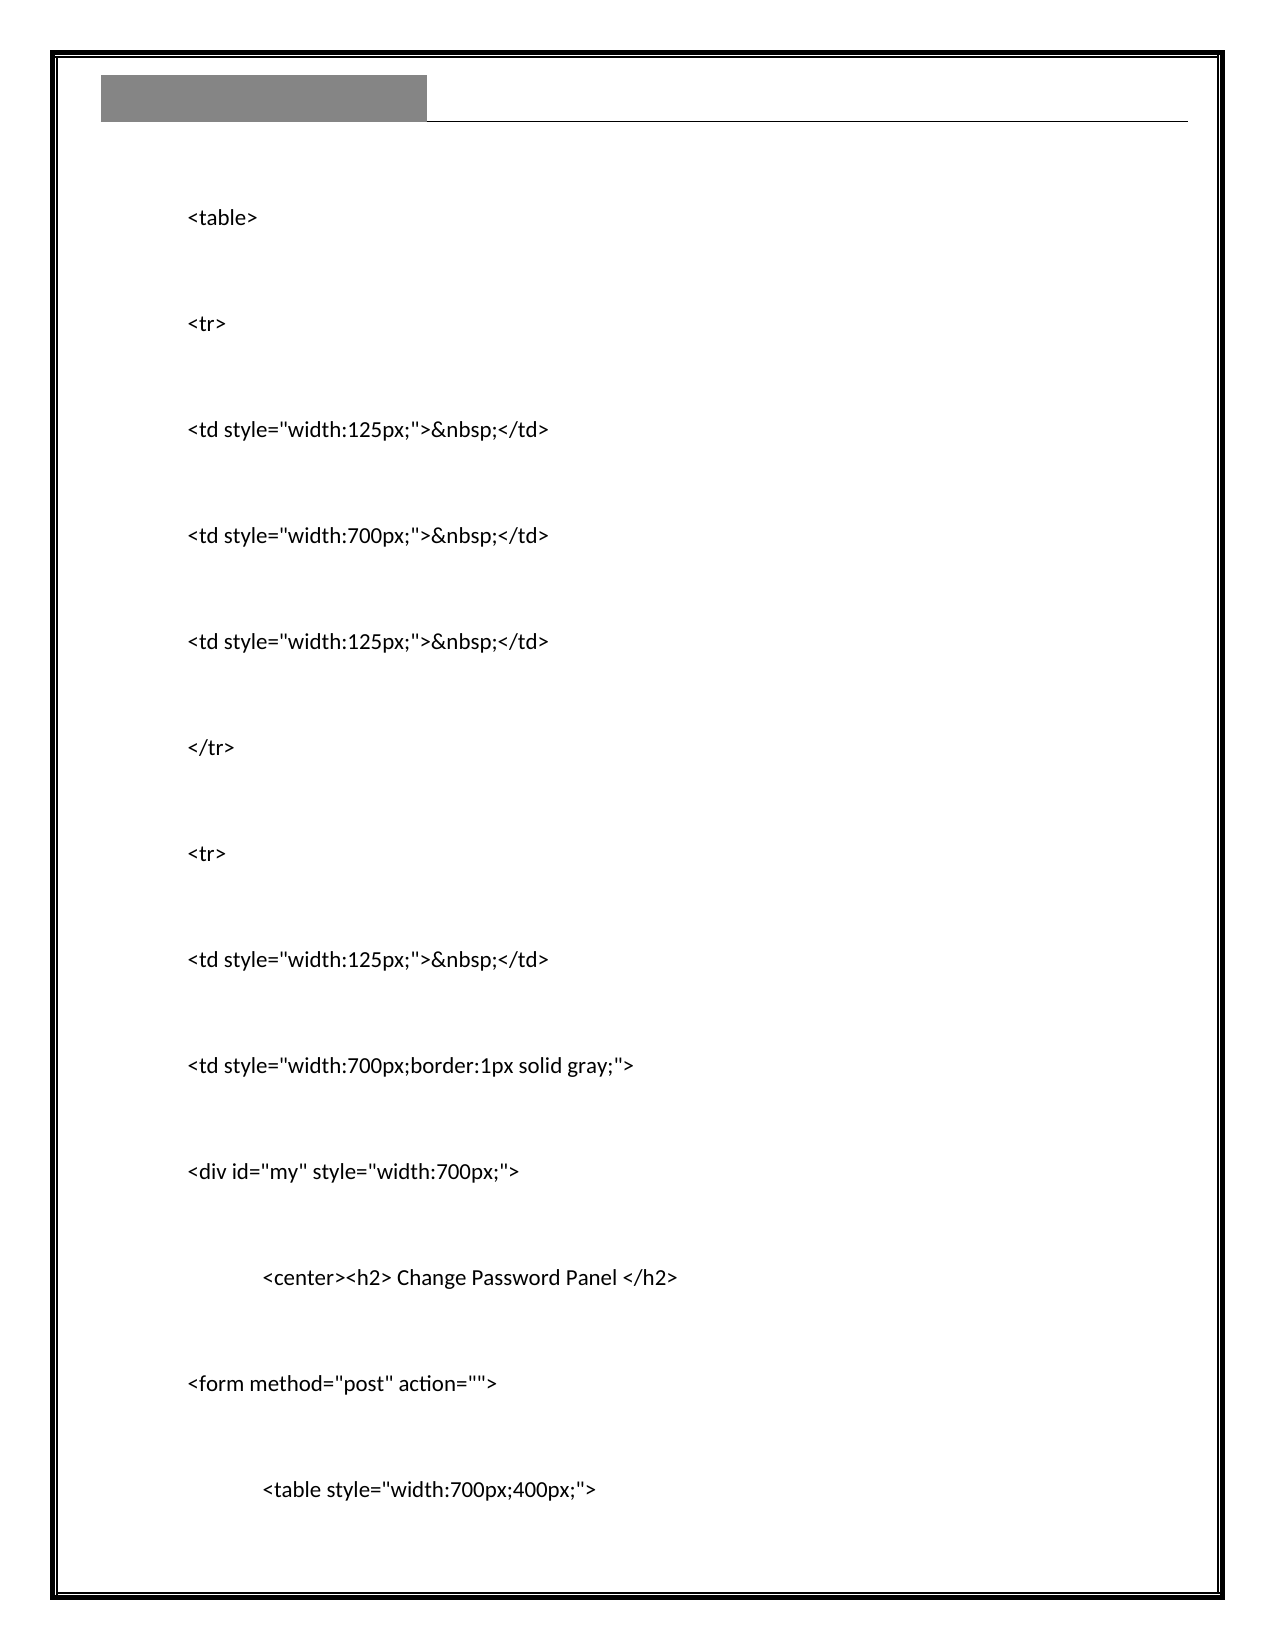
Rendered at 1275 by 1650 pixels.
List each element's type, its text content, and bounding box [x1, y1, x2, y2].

text <td style="width:125px;">&nbsp;</td> [112, 627, 1200, 655]
text <table style="width:700px;400px;"> [112, 1475, 1200, 1503]
text <td style="width:700px;border:1px solid gray;"> [112, 1051, 1200, 1079]
text <div id="my" style="width:700px;"> [112, 1157, 1200, 1185]
text <table> [112, 203, 1200, 231]
text <td style="width:125px;">&nbsp;</td> [112, 945, 1200, 973]
text <td style="width:700px;">&nbsp;</td> [112, 521, 1200, 549]
text <center><h2> Change Password Panel </h2> [112, 1263, 1200, 1291]
text <tr> [112, 309, 1200, 337]
text <form method="post" action=""> [112, 1369, 1200, 1397]
text <tr> [112, 839, 1200, 867]
text </tr> [112, 733, 1200, 761]
text <td style="width:125px;">&nbsp;</td> [112, 415, 1200, 443]
